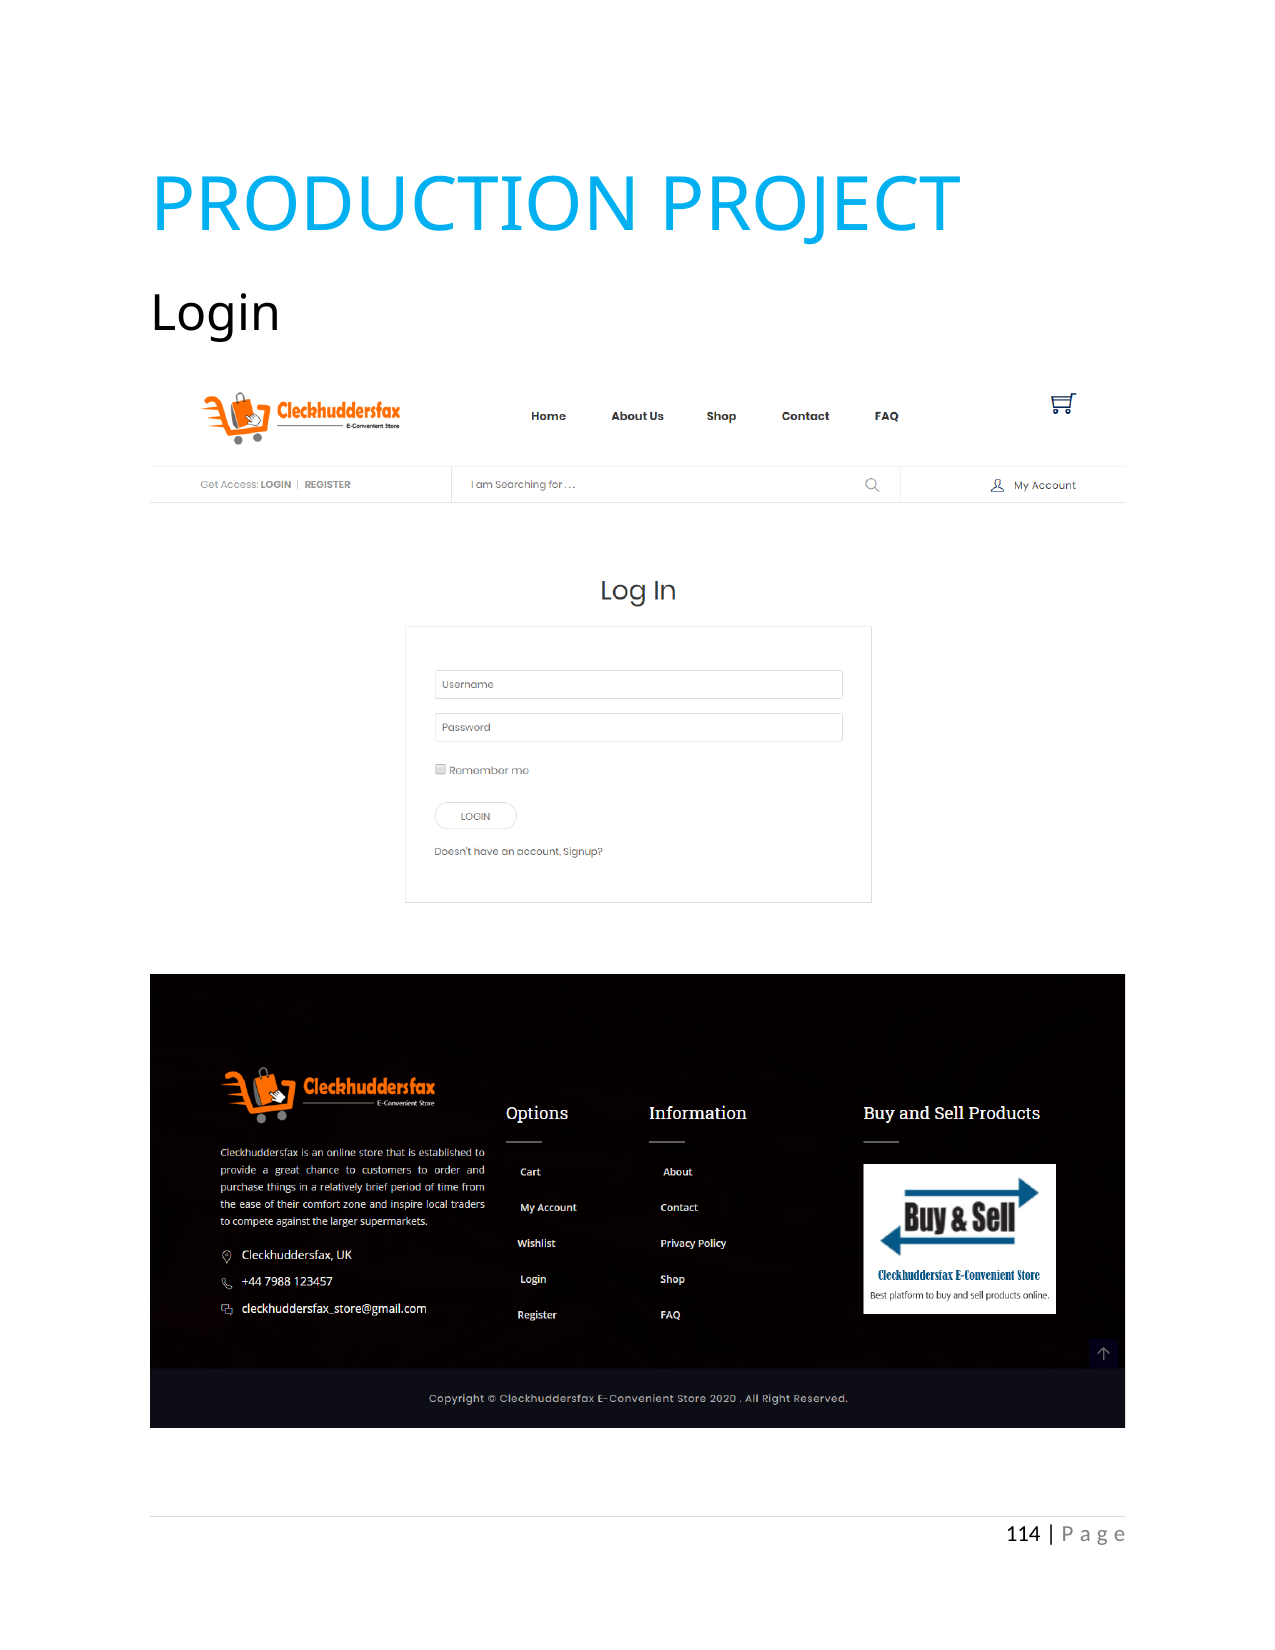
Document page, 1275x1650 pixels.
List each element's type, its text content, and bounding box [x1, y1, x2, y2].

text PRODUCTION PROJECT [150, 150, 1125, 252]
picture [150, 367, 1125, 1428]
text Login [150, 277, 1125, 345]
